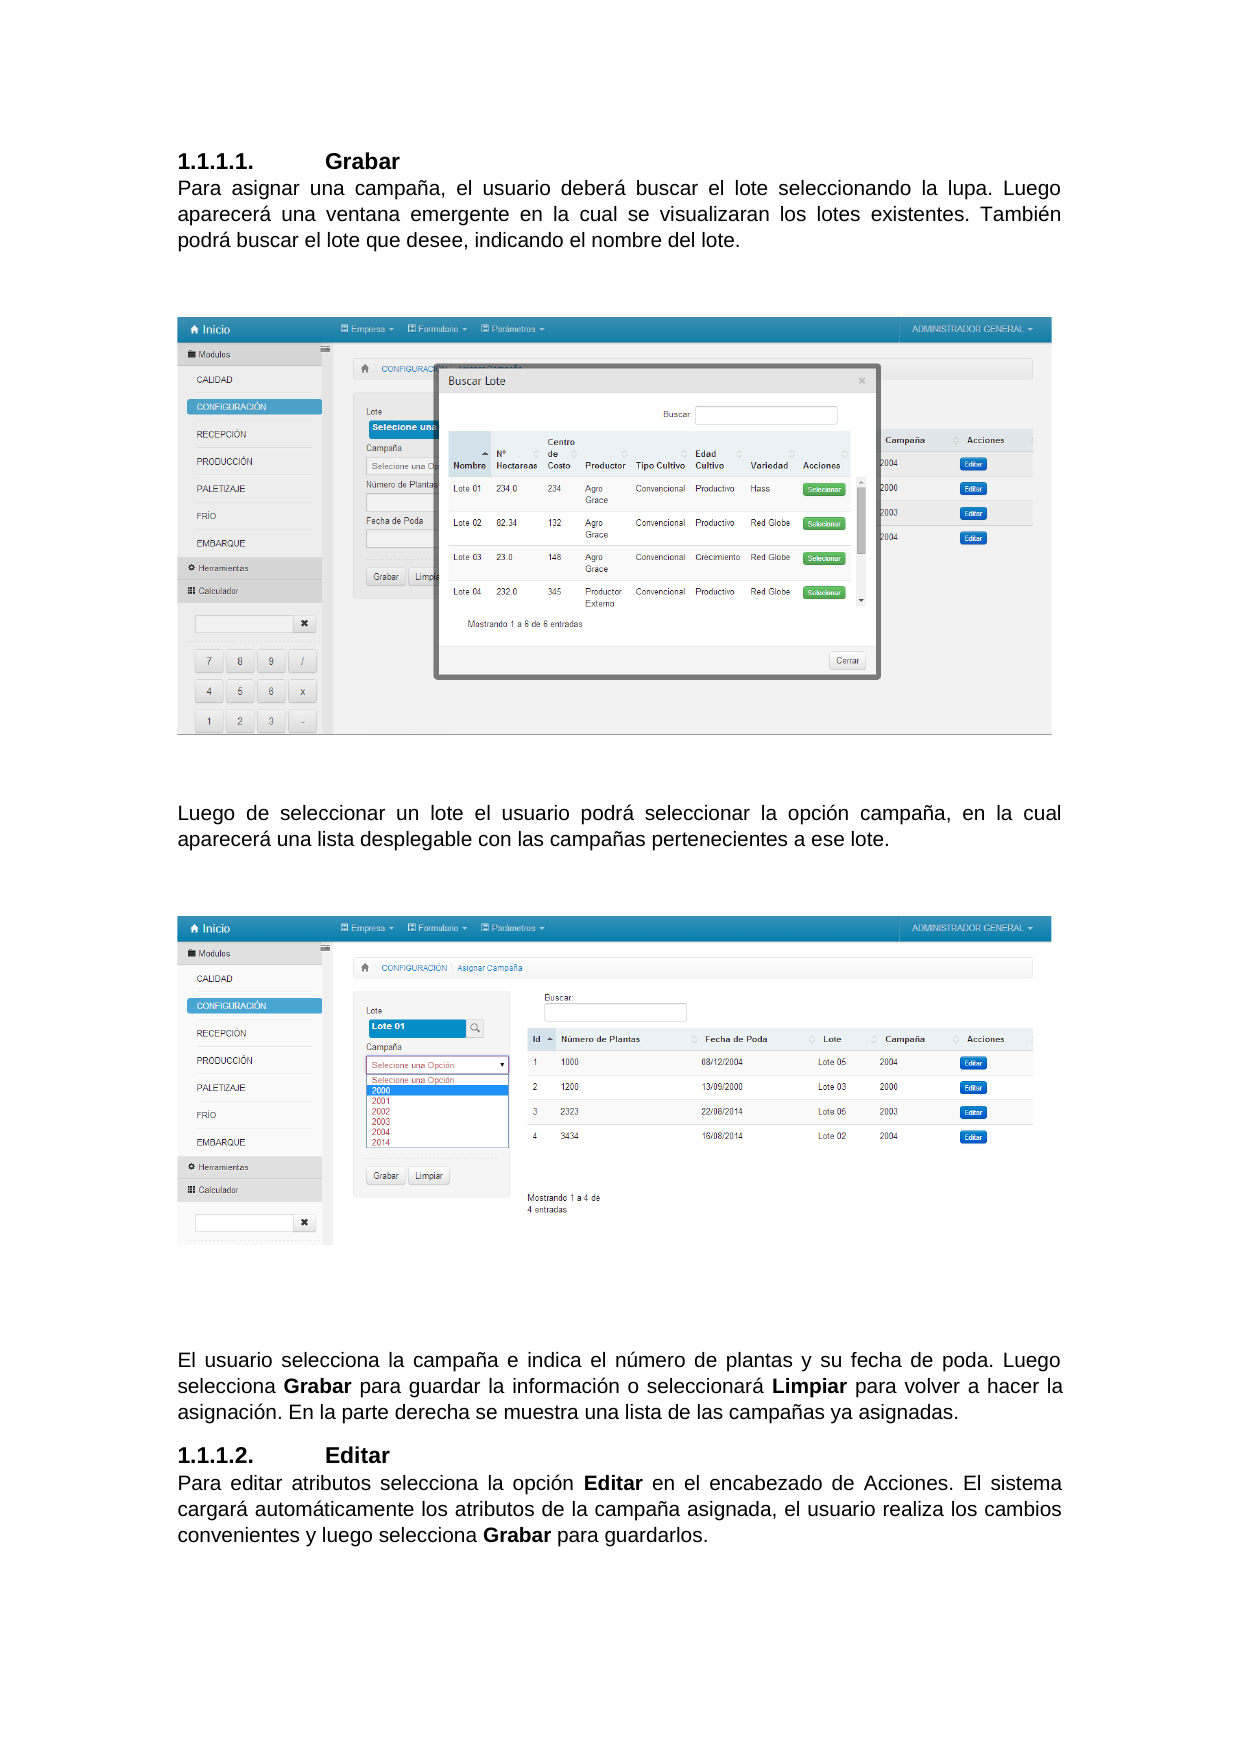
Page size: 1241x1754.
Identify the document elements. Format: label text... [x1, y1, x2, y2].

picture [177, 942, 1052, 1245]
text El usuario selecciona la campaña e indica el número de plantas y su fecha de poda. Luego selecciona Grabar para guardar la información o seleccionará Limpiar para volver a hacer la asignación. En la parte derecha se muestra una lista de las campañas ya asignadas. [177, 1348, 1063, 1424]
text Para asignar una campaña, el usuario deberá buscar el lote seleccionando la lupa. Luego aparecerá una ventana emergente en la cual se visualizaran los lotes existentes. También podrá buscar el lote que desee, indicando el nombre del lote. [177, 176, 1063, 252]
subtitle Grabar [177, 148, 1063, 174]
text Para editar atributos selecciona la opción Editar en el encabezado de Acciones. El sistema cargará automáticamente los atributos de la campaña asignada, el usuario realiza los cambios convenientes y luego selecciona Grabar para guardarlos. [177, 1471, 1063, 1546]
picture [177, 317, 1052, 735]
text Luego de seleccionar un lote el usuario podrá seleccionar la opción campaña, en la cual aparecerá una lista desplegable con las campañas pertenecientes a ese lote. [177, 801, 1063, 851]
picture [177, 916, 1052, 936]
subtitle Editar [177, 1442, 1063, 1469]
